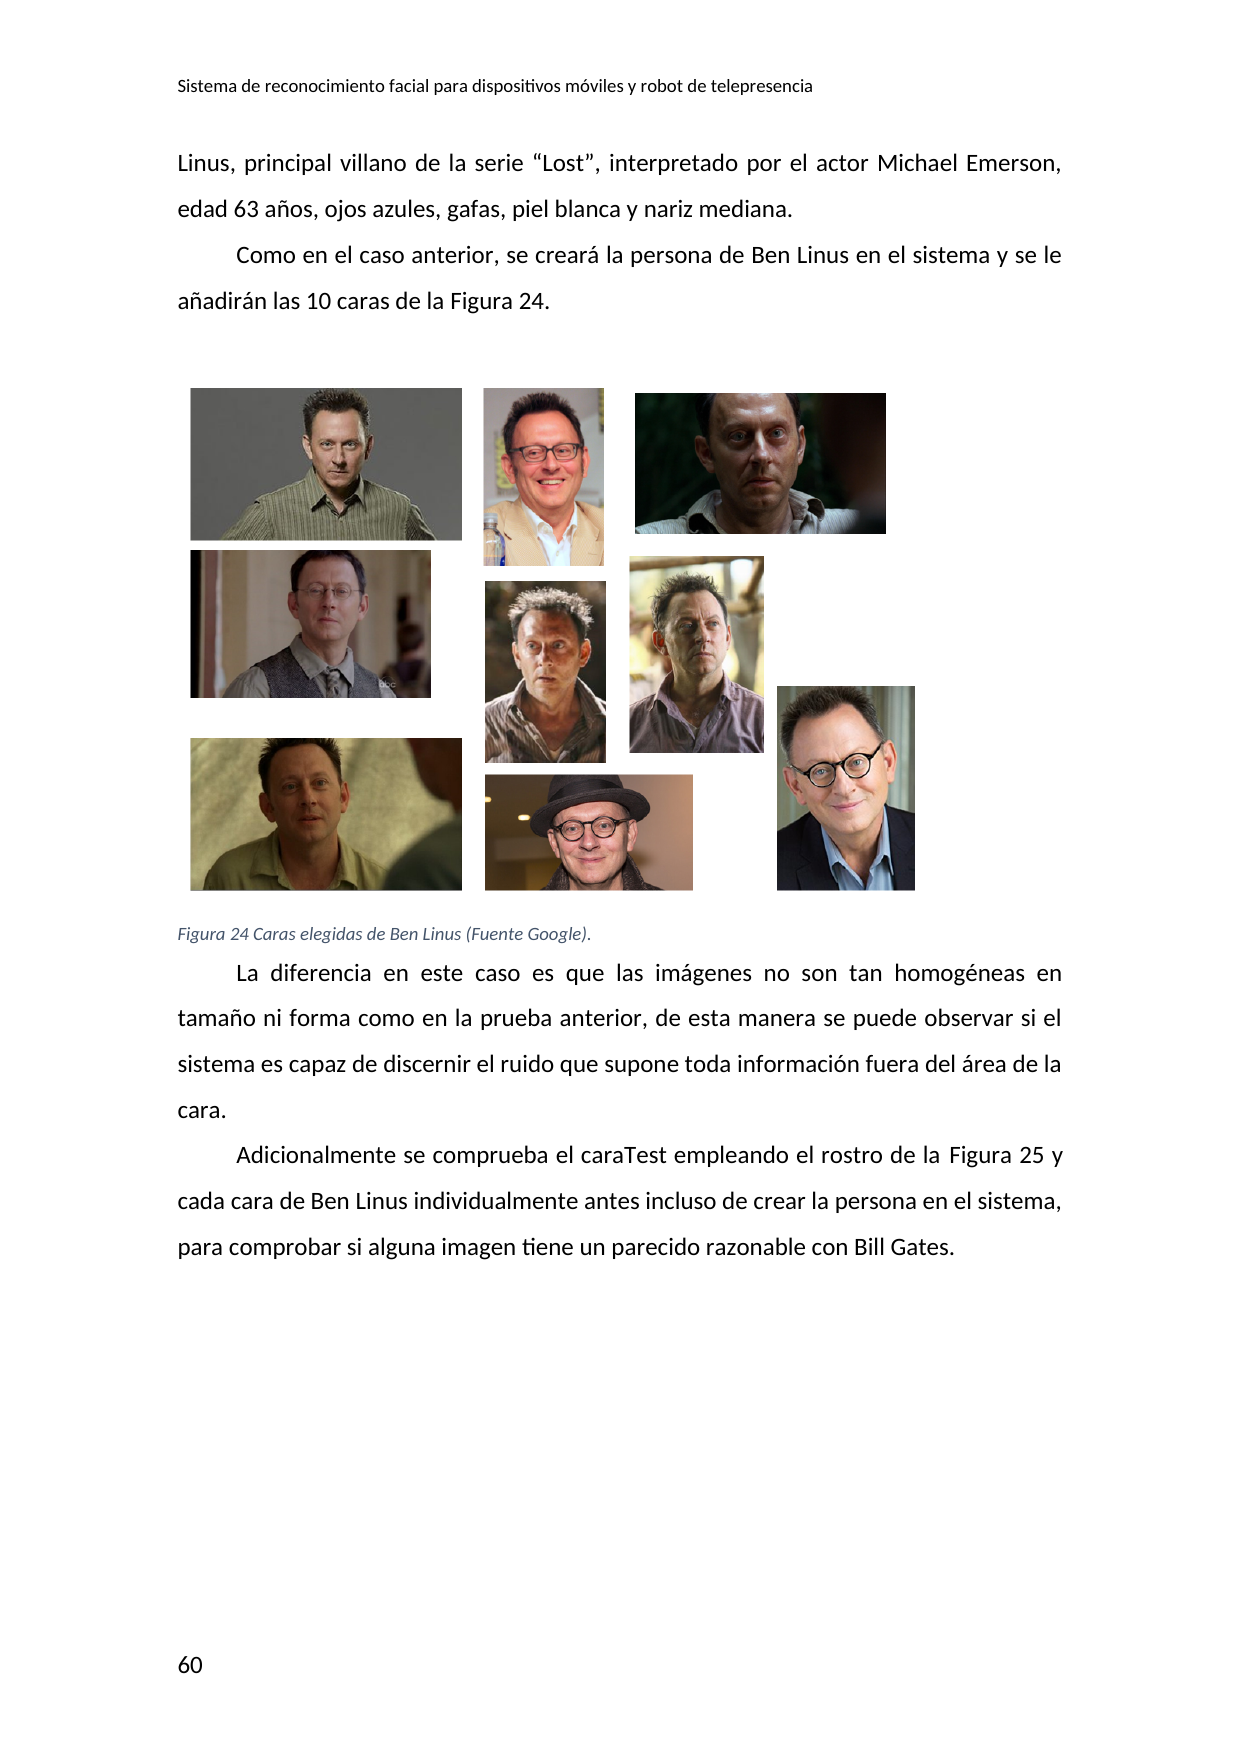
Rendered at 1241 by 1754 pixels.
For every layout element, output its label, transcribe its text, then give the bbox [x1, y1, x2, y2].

text Figura 24 Caras elegidas de Ben Linus (Fuente Google). [177, 922, 1063, 945]
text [177, 148, 1063, 224]
picture [177, 376, 929, 908]
text Como en el caso anterior, se creará la persona de Ben Linus en el sistema y se le añadirán las 10 caras de la Figura 24. [177, 239, 1063, 315]
text La diferencia en este caso es que las imágenes no son tan homogéneas en tamaño ni forma como en la prueba anterior, de esta manera se puede observar si el sistema es capaz de discernir el ruido que supone toda información fuera del área de la cara. [177, 957, 1063, 1124]
text Adicionalmente se comprueba el caraTest empleando el rostro de la Figura 25 y cada cara de Ben Linus individualmente antes incluso de crear la persona en el sistema, para comprobar si alguna imagen tiene un parecido razonable con Bill Gates. [177, 1140, 1063, 1262]
